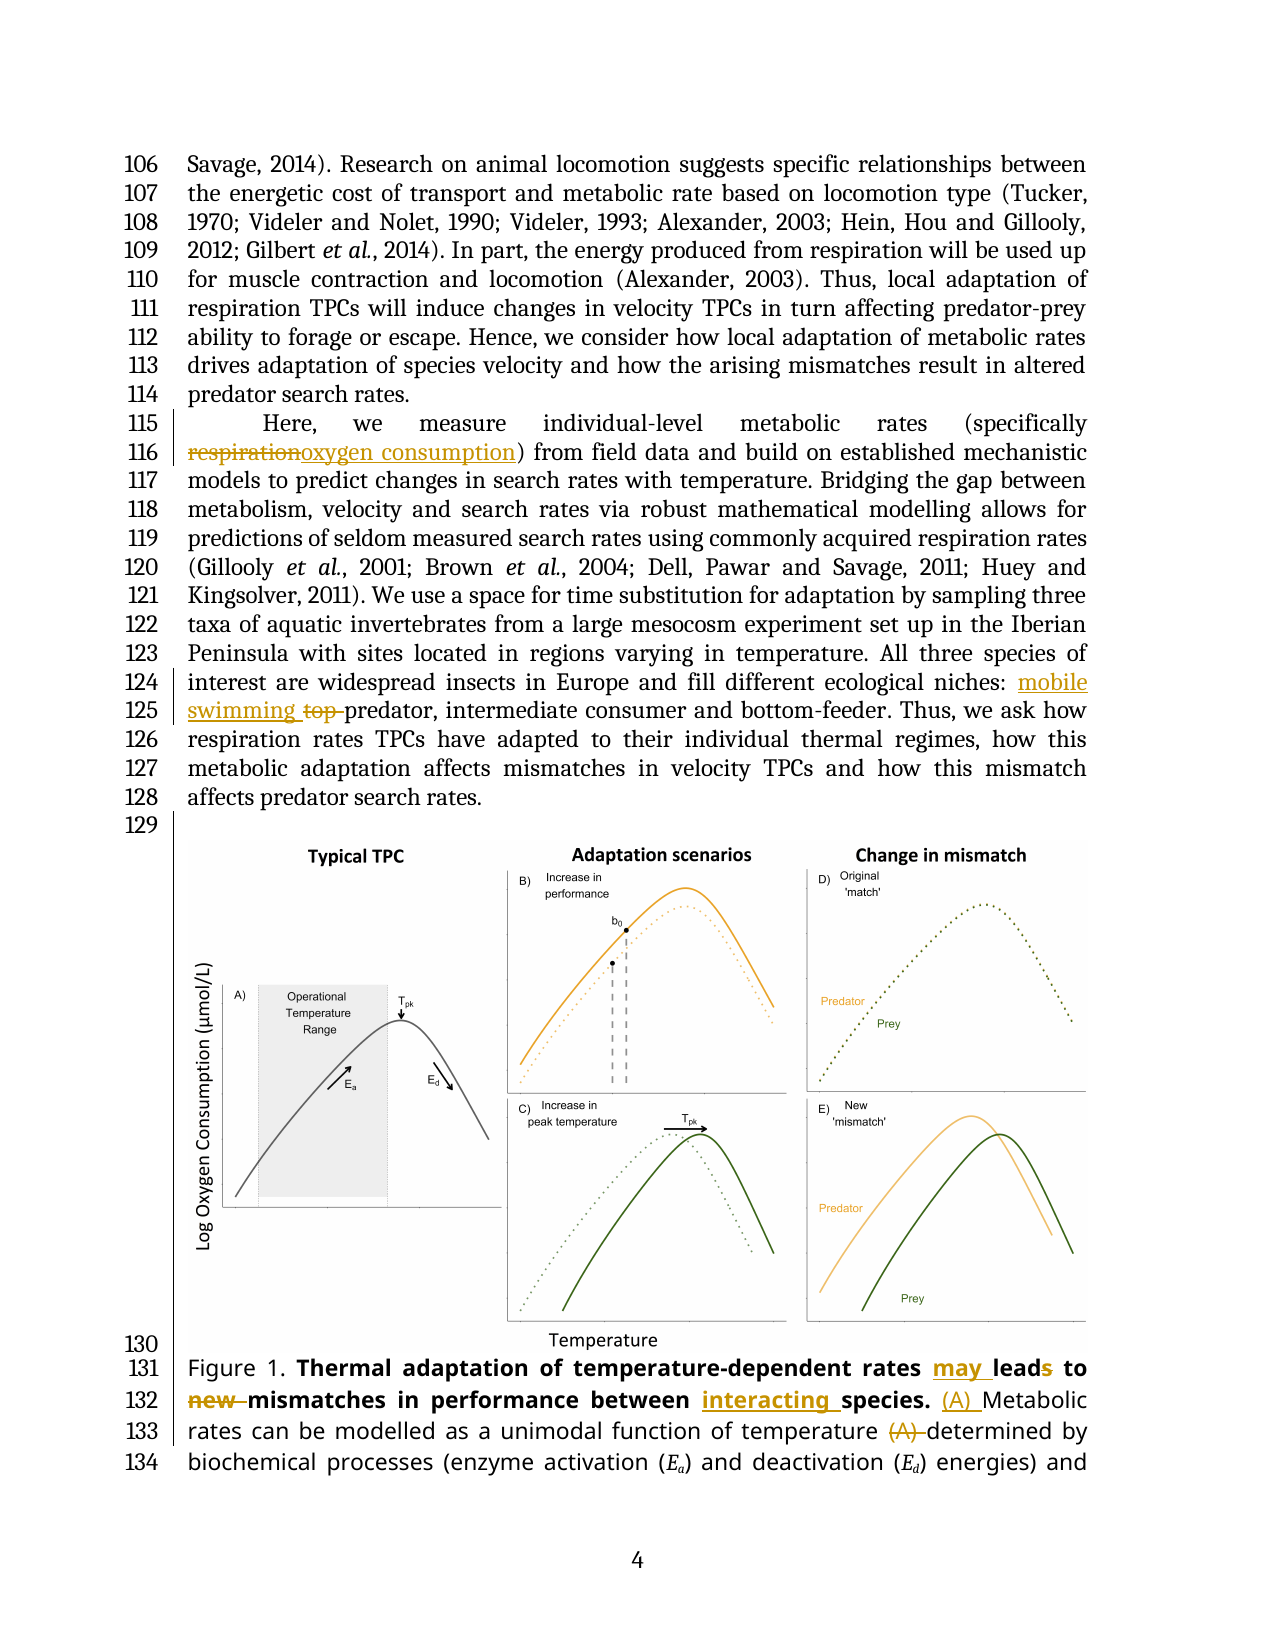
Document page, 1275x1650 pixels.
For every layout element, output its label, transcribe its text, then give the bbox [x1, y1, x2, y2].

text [187, 1353, 1087, 1477]
text Here, we measure individual-level metabolic rates (specifically ) from field data and build on established mechanistic models to predict changes in search rates with temperature. Bridging the gap between metabolism, velocity and search rates via robust mathematical modelling allows for predictions of seldom measured search rates using commonly acquired respiration rates (Gillooly et al., 2001; Brown et al., 2004; Dell, Pawar and Savage, 2011; Huey and Kingsolver, 2011). We use a space for time substitution for adaptation by sampling three taxa of aquatic invertebrates from a large mesocosm experiment set up in the Iberian Peninsula with sites located in regions varying in temperature. All three species of interest are widespread insects in Europe and fill different ecological niches: predator, intermediate consumer and bottom-feeder. Thus, we ask how respiration rates TPCs have adapted to their individual thermal regimes, how this metabolic adaptation affects mismatches in velocity TPCs and how this mismatch affects predator search rates. [187, 409, 1087, 811]
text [187, 150, 1087, 409]
picture [187, 840, 1088, 1353]
